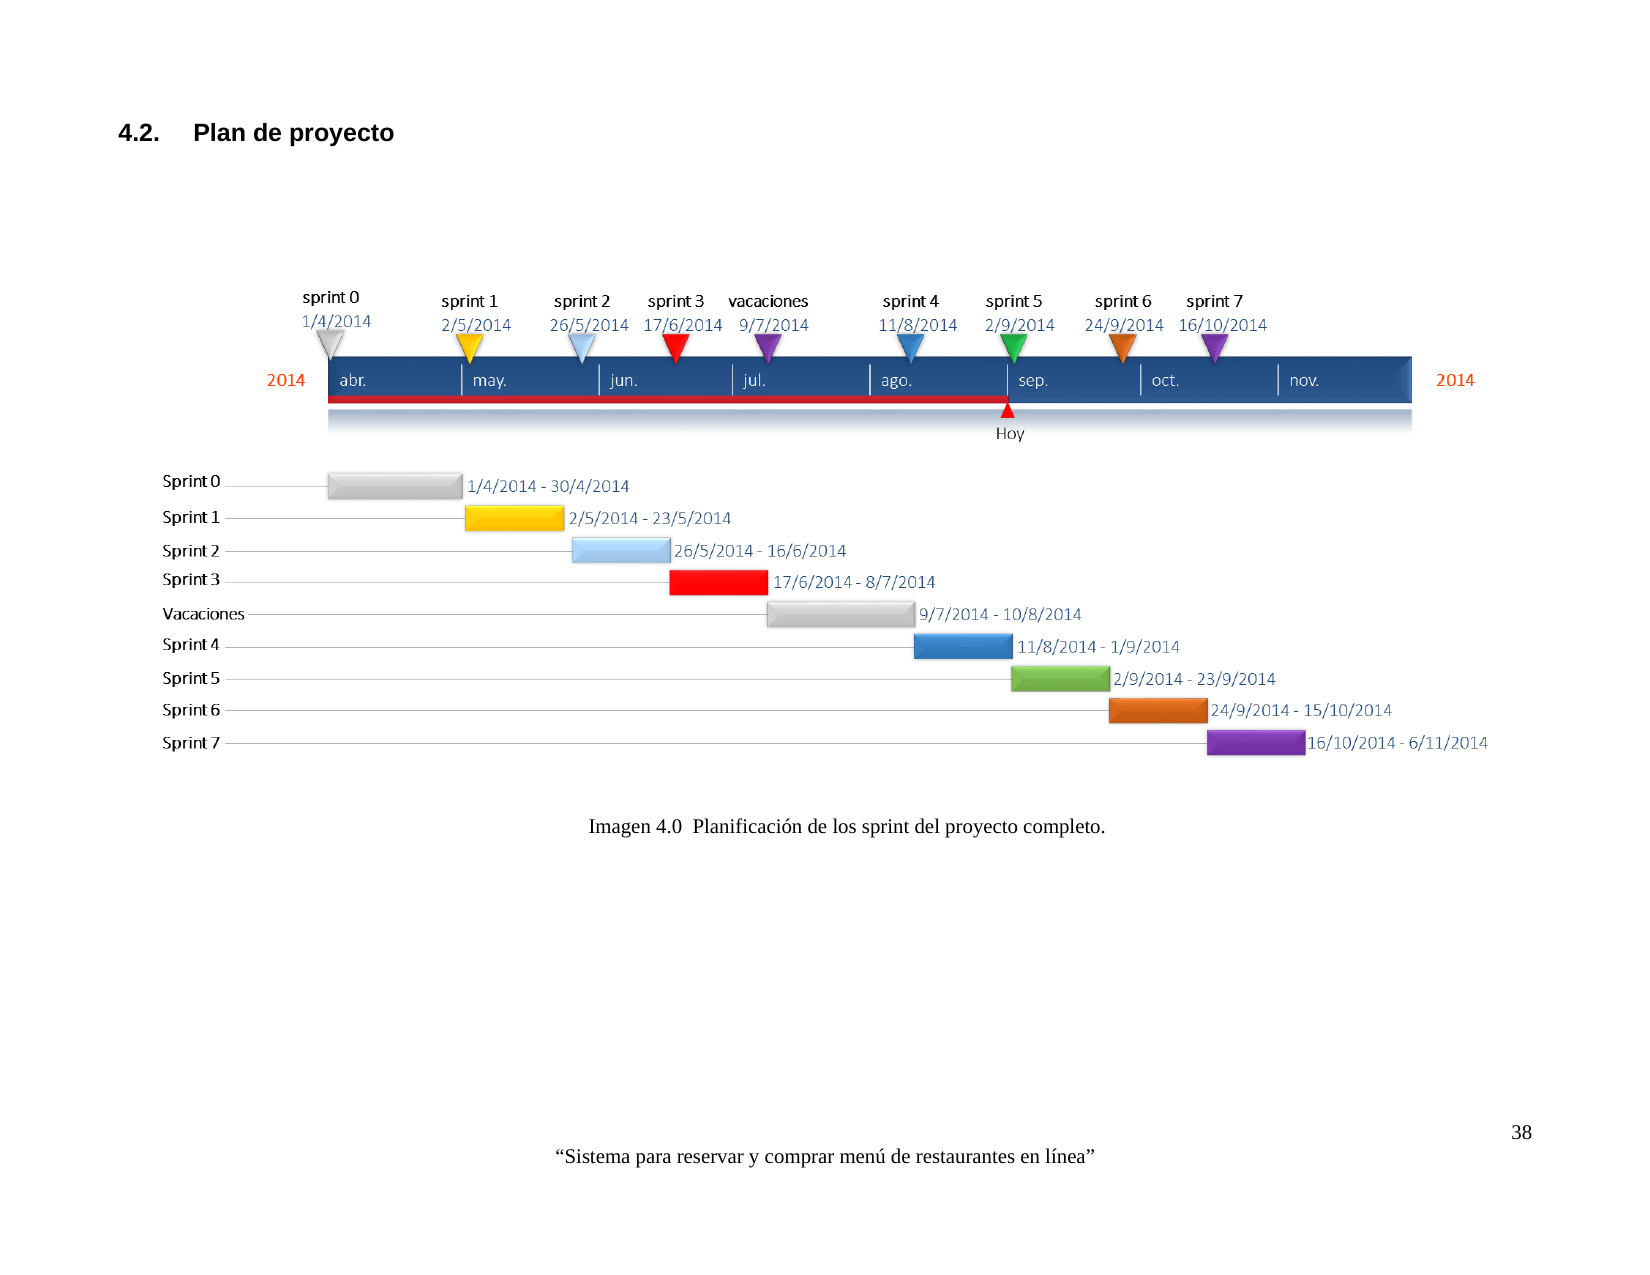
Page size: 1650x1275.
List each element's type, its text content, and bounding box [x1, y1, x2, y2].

list Plan de proyecto [118, 118, 1532, 147]
picture [151, 280, 1499, 765]
